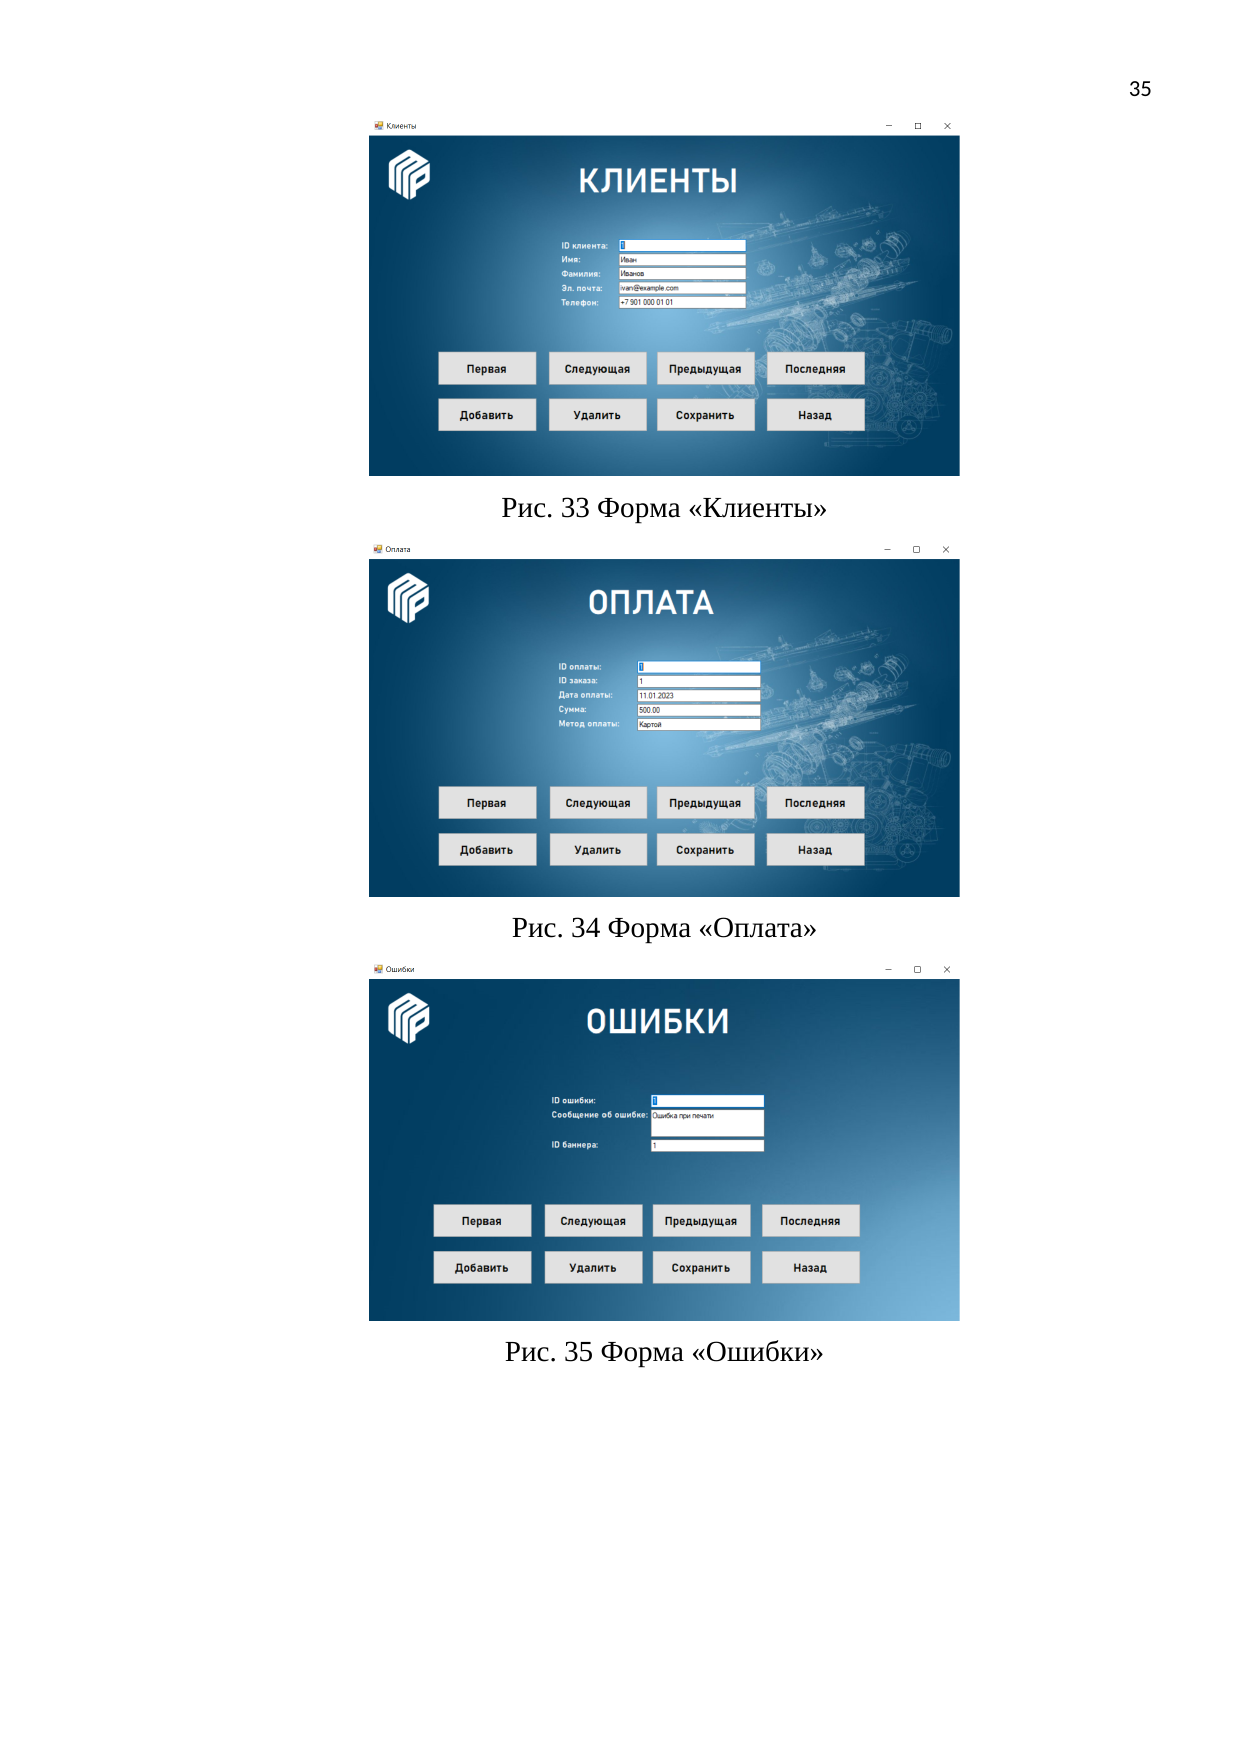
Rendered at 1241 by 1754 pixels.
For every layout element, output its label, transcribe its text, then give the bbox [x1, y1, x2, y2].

text Рис. 35 Форма «Ошибки» [177, 1334, 1152, 1368]
picture [369, 960, 960, 1321]
text Рис. 33 Форма «Клиенты» [177, 490, 1152, 523]
picture [369, 540, 960, 897]
picture [369, 118, 960, 476]
text Рис. 34 Форма «Оплата» [177, 910, 1152, 944]
